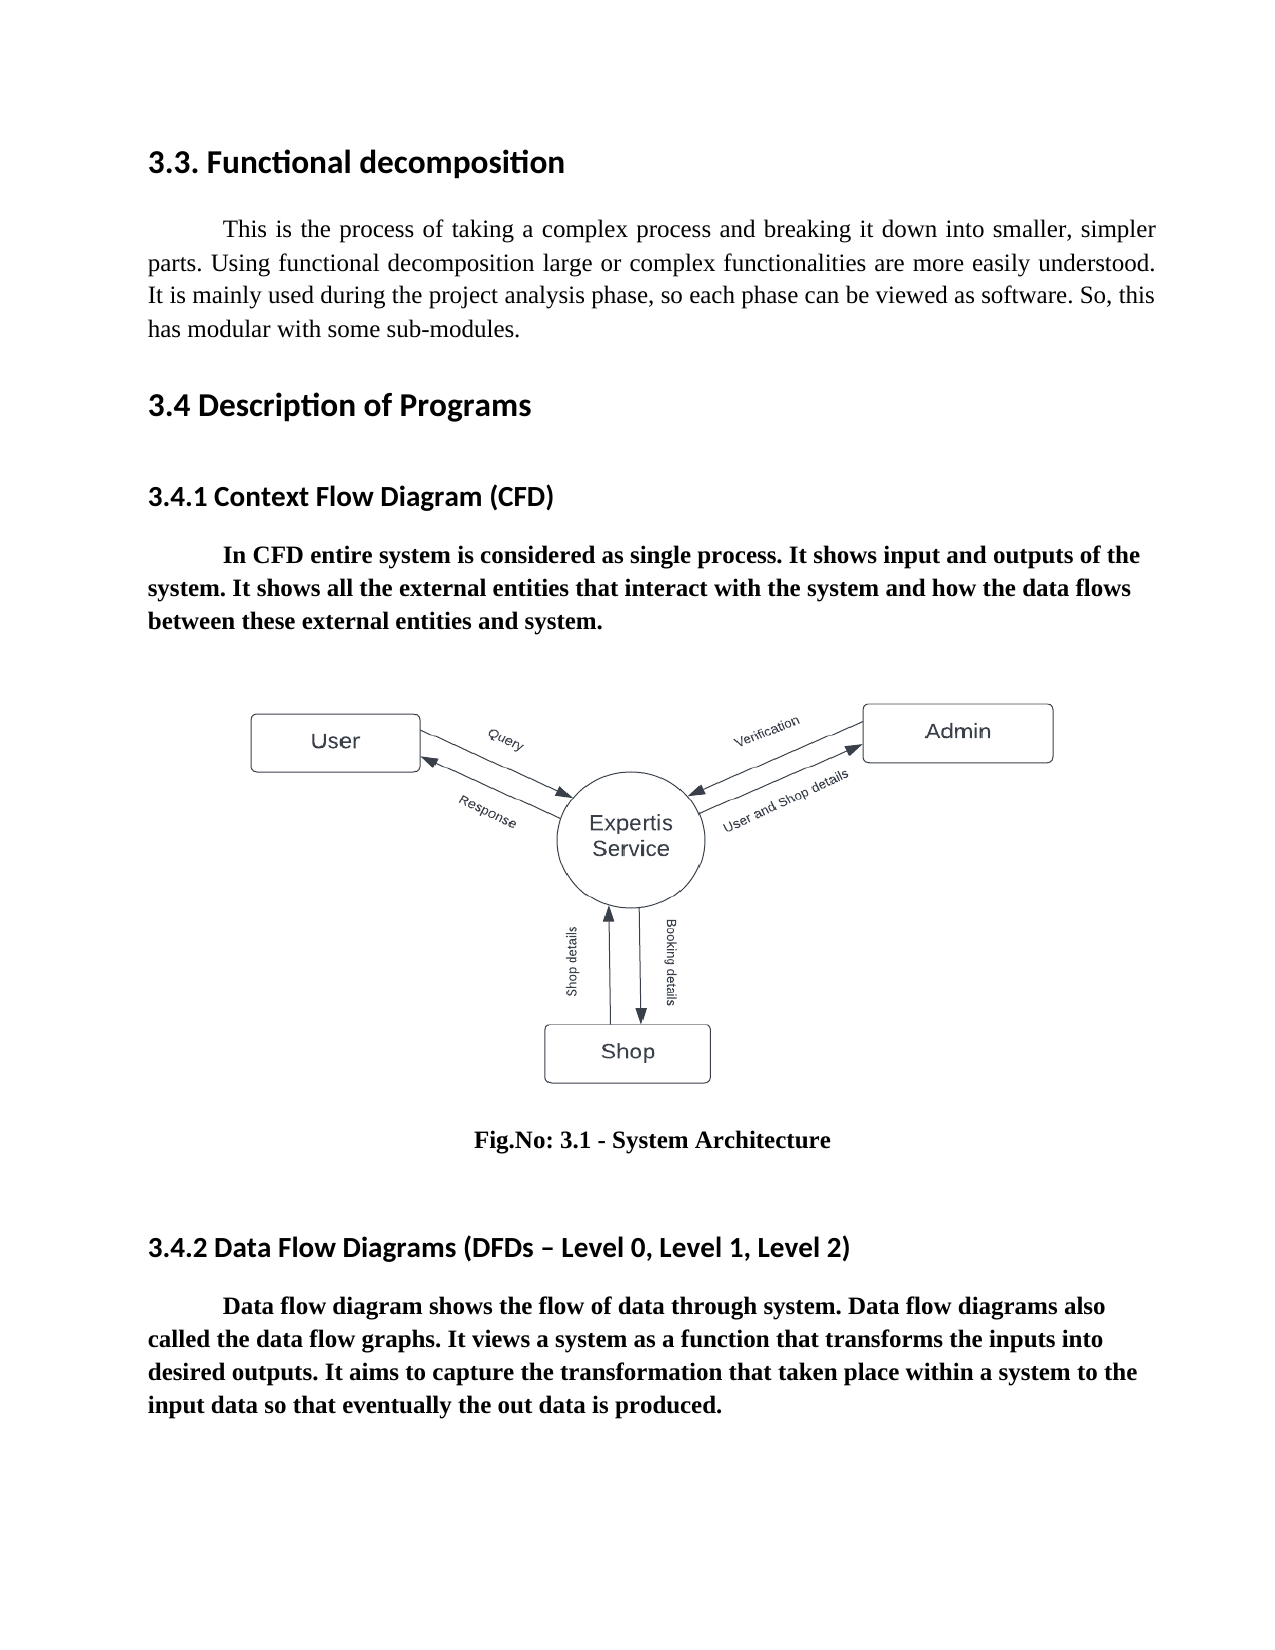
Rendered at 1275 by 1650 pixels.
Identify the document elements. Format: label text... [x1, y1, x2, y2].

text This is the process of taking a complex process and breaking it down into smaller, simpler parts. Using functional decomposition large or complex functionalities are more easily understood. It is mainly used during the project analysis phase, so each phase can be viewed as software. So, this has modular with some sub-modules. [148, 214, 1157, 342]
subtitle 3.4.1 Context Flow Diagram (CFD) [148, 478, 1157, 514]
text Data flow diagram shows the flow of data through system. Data flow diagrams also called the data flow graphs. It views a system as a function that transforms the inputs into desired outputs. It aims to capture the transformation that taken place within a system to the input data so that eventually the out data is produced. [148, 1291, 1157, 1419]
subtitle 3.4.2 Data Flow Diagrams (DFDs – Level 0, Level 1, Level 2) [148, 1229, 1157, 1265]
subtitle 3.3. Functional decomposition [148, 141, 1157, 182]
text Fig.No: 3.1 - System Architecture [148, 1125, 1157, 1154]
subtitle 3.4 Description of Programs [148, 384, 1157, 425]
picture [209, 639, 1096, 1121]
text In CFD entire system is considered as single process. It shows input and outputs of the system. It shows all the external entities that interact with the system and how the data flows between these external entities and system. [148, 540, 1157, 635]
